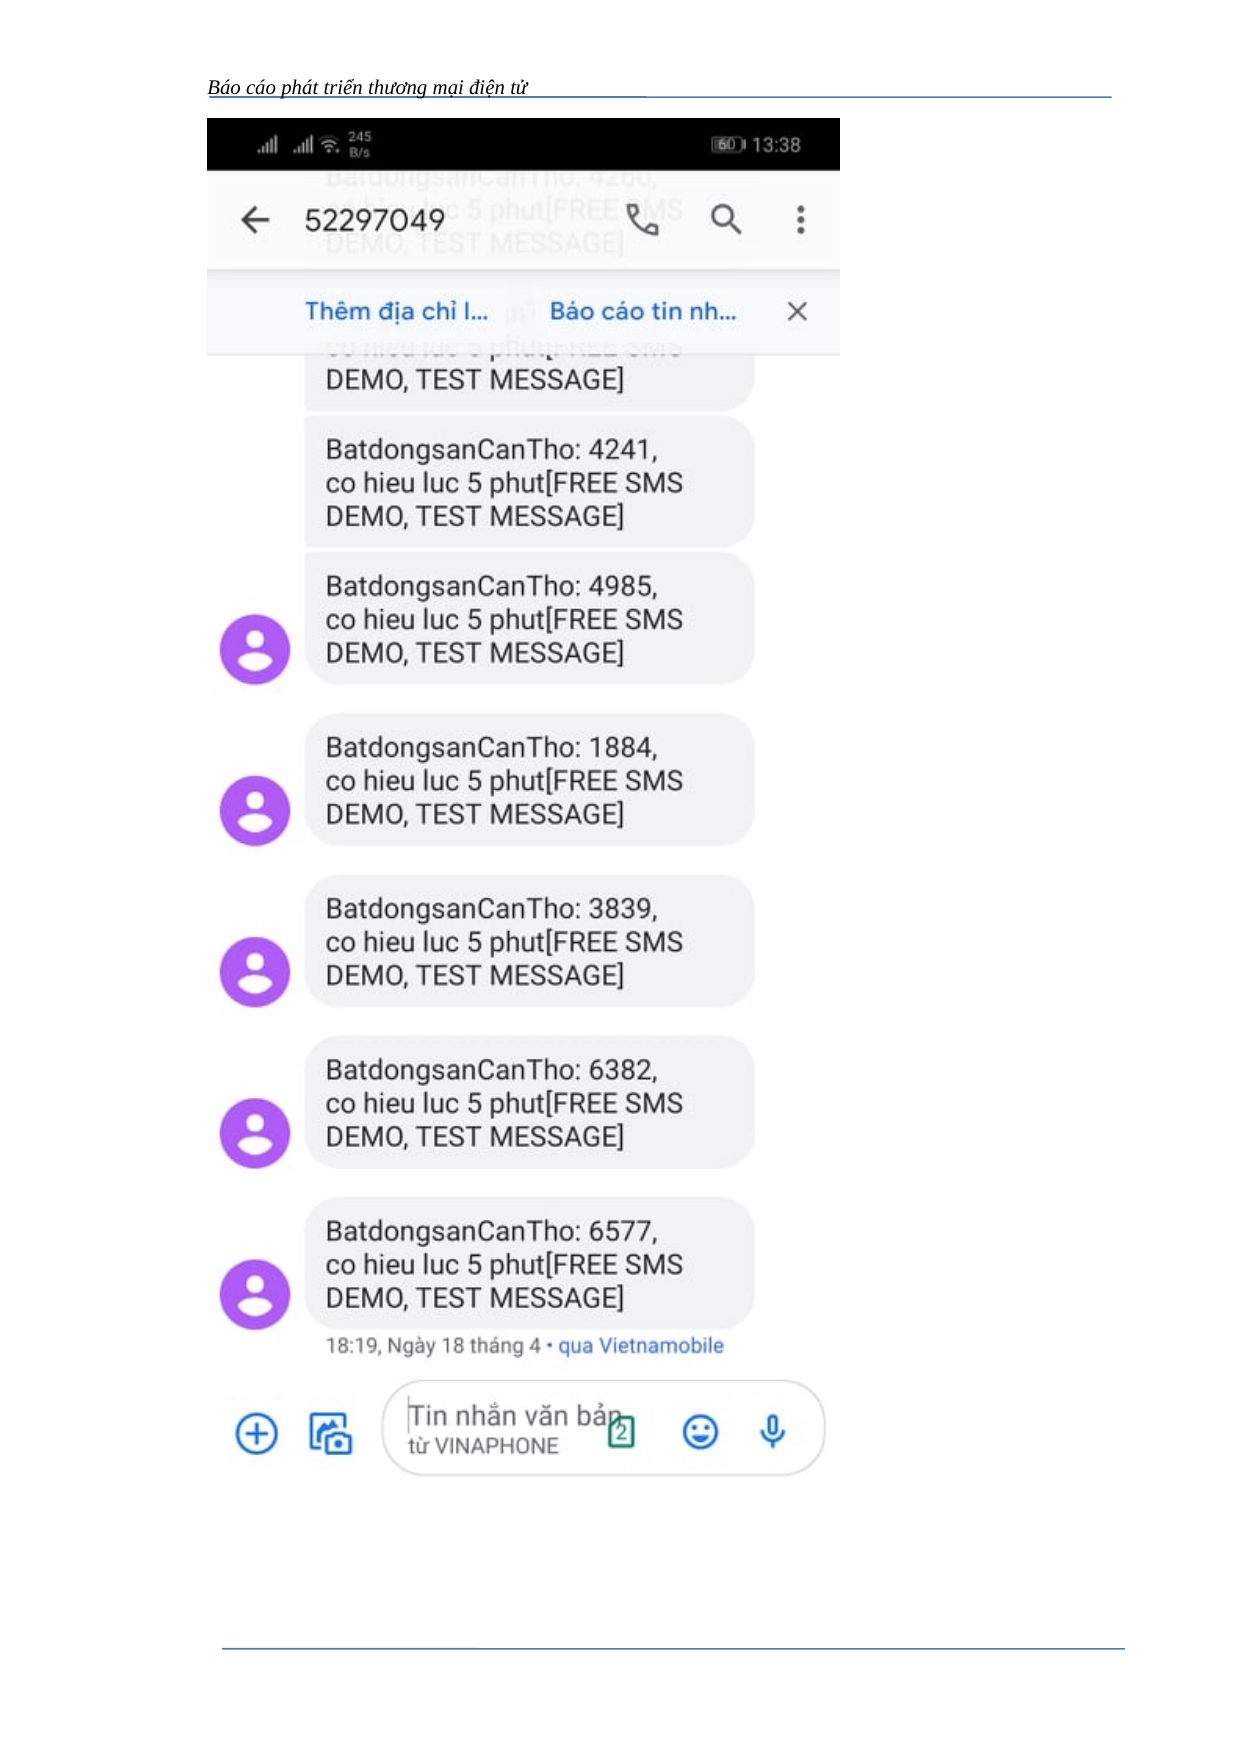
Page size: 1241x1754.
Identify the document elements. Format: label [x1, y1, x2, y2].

picture [207, 118, 840, 1491]
